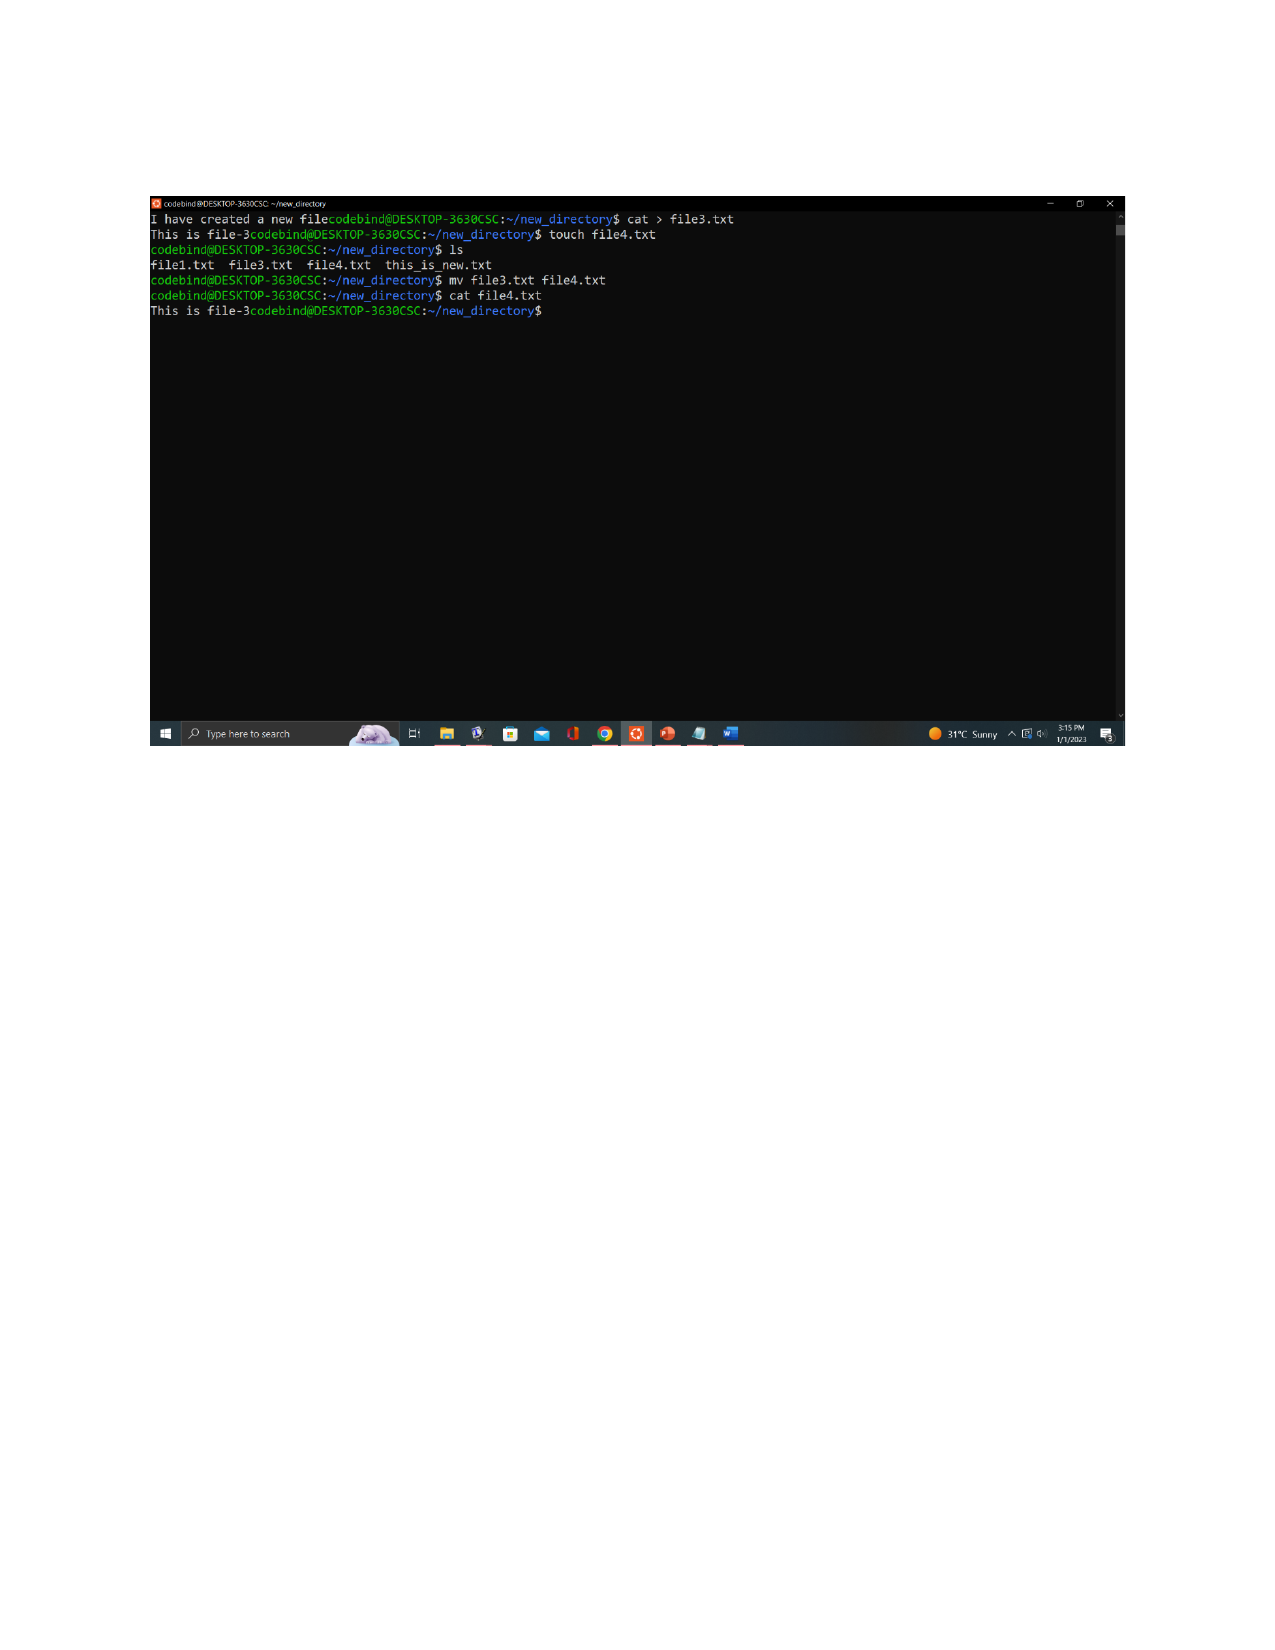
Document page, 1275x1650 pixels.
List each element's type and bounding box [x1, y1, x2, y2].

picture [150, 196, 1125, 746]
